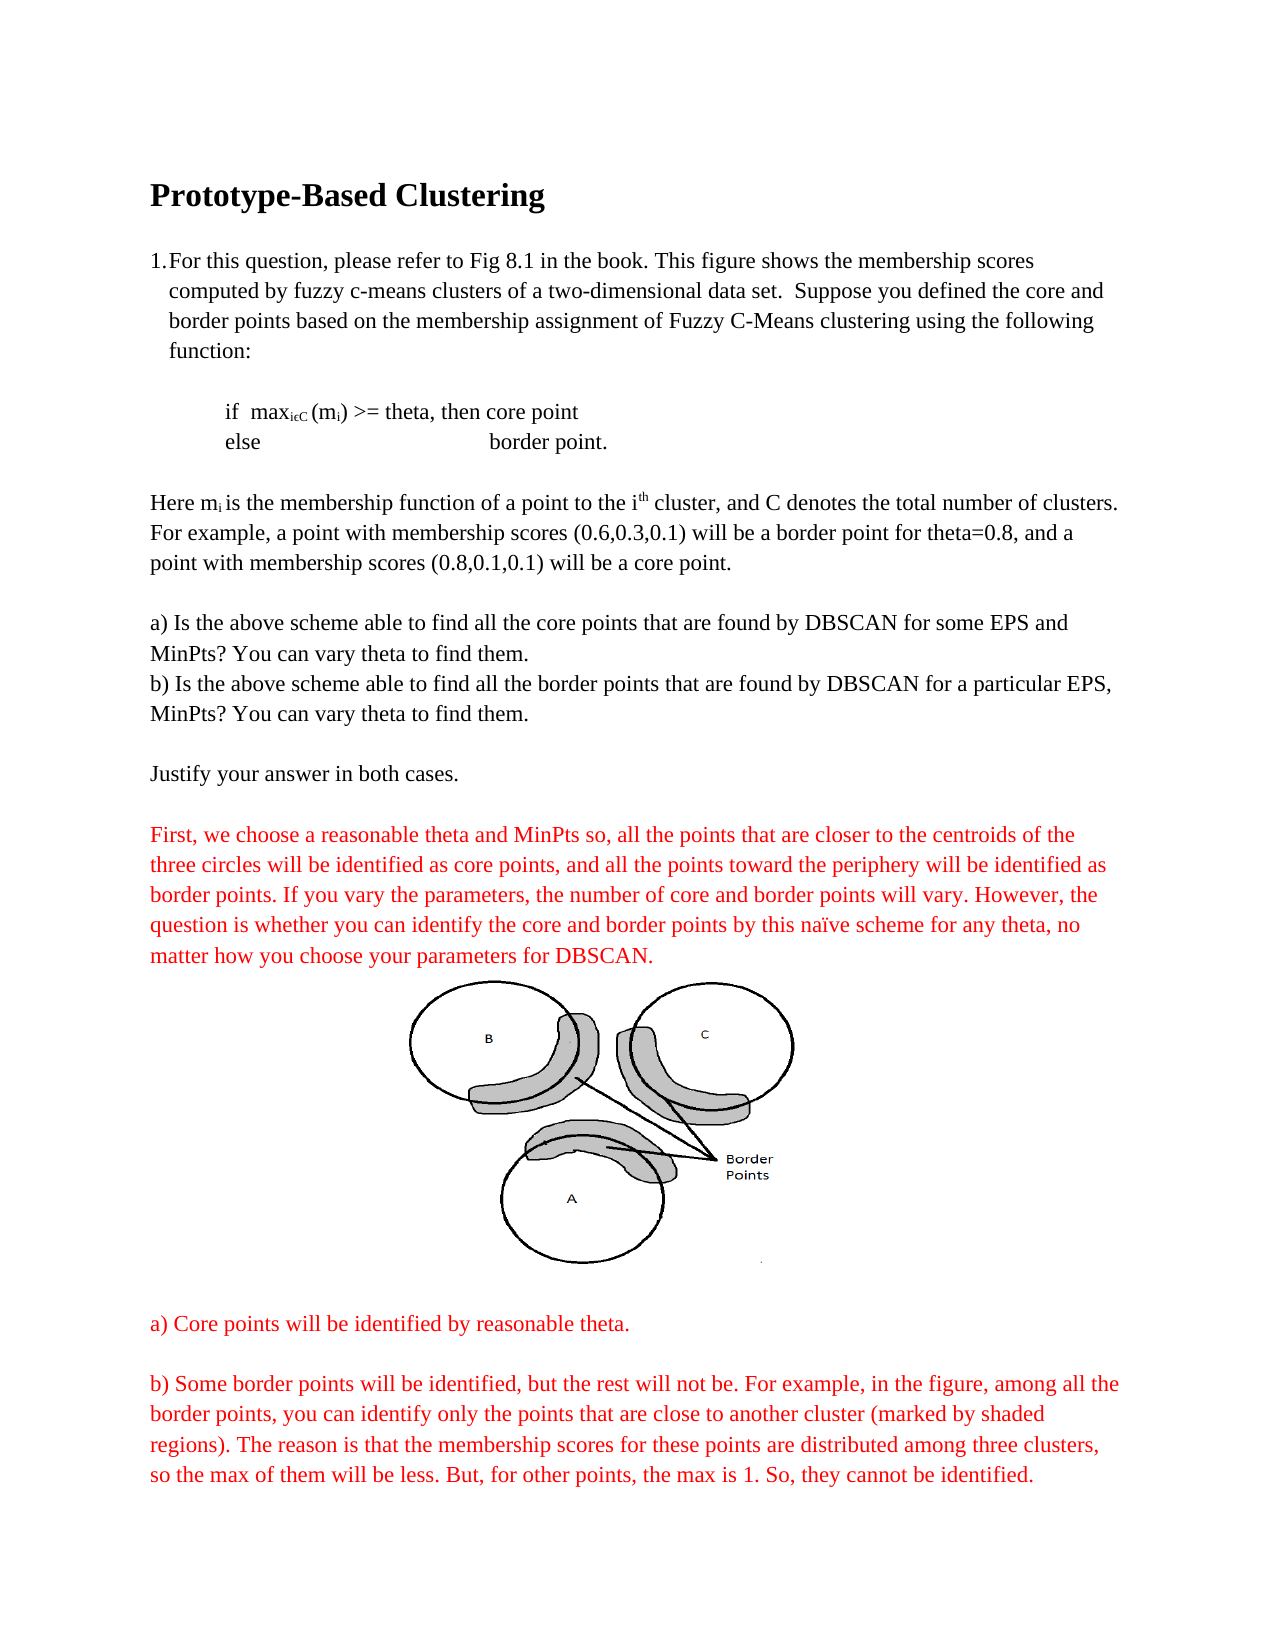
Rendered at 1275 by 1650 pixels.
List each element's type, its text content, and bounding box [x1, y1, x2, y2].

list For this question, please refer to Fig 8.1 in the book. This figure shows the membership scores computed by fuzzy c-means clusters of a two-dimensional data set. Suppose you defined the core and border points based on the membership assignment of Fuzzy C-Means clustering using the following function: [150, 247, 1125, 364]
text Here mi is the membership function of a point to the ith cluster, and C denotes the total number of clusters. For example, a point with membership scores (0.6,0.3,0.1) will be a border point for theta=0.8, and a point with membership scores (0.8,0.1,0.1) will be a core point. [150, 488, 1125, 575]
text First, we choose a reasonable theta and MinPts so, all the points that are closer to the centroids of the three circles will be identified as core points, and all the points toward the periphery will be identified as border points. If you vary the parameters, the number of core and border points will vary. However, the question is whether you can identify the core and border points by this naïve scheme for any theta, no matter how you choose your parameters for DBSCAN. [150, 821, 1125, 968]
subtitle Prototype-Based Clustering [150, 175, 1125, 213]
text else border point. [150, 428, 1125, 454]
text if maxiϵC (mi) >= theta, then core point [150, 398, 1125, 424]
text a) Core points will be identified by reasonable theta. [150, 1310, 1125, 1336]
text b) Is the above scheme able to find all the border points that are found by DBSCAN for a particular EPS, MinPts? You can vary theta to find them. [150, 670, 1125, 726]
text Justify your answer in both cases. [150, 760, 1125, 787]
picture [391, 971, 809, 1272]
text b) Some border points will be identified, but the rest will not be. For example, in the figure, among all the border points, you can identify only the points that are close to another cluster (marked by shaded regions). The reason is that the membership scores for these points are distributed among three clusters, so the max of them will be less. But, for other points, the max is 1. So, they cannot be identified. [150, 1370, 1125, 1487]
text a) Is the above scheme able to find all the core points that are found by DBSCAN for some EPS and MinPts? You can vary theta to find them. [150, 609, 1125, 666]
